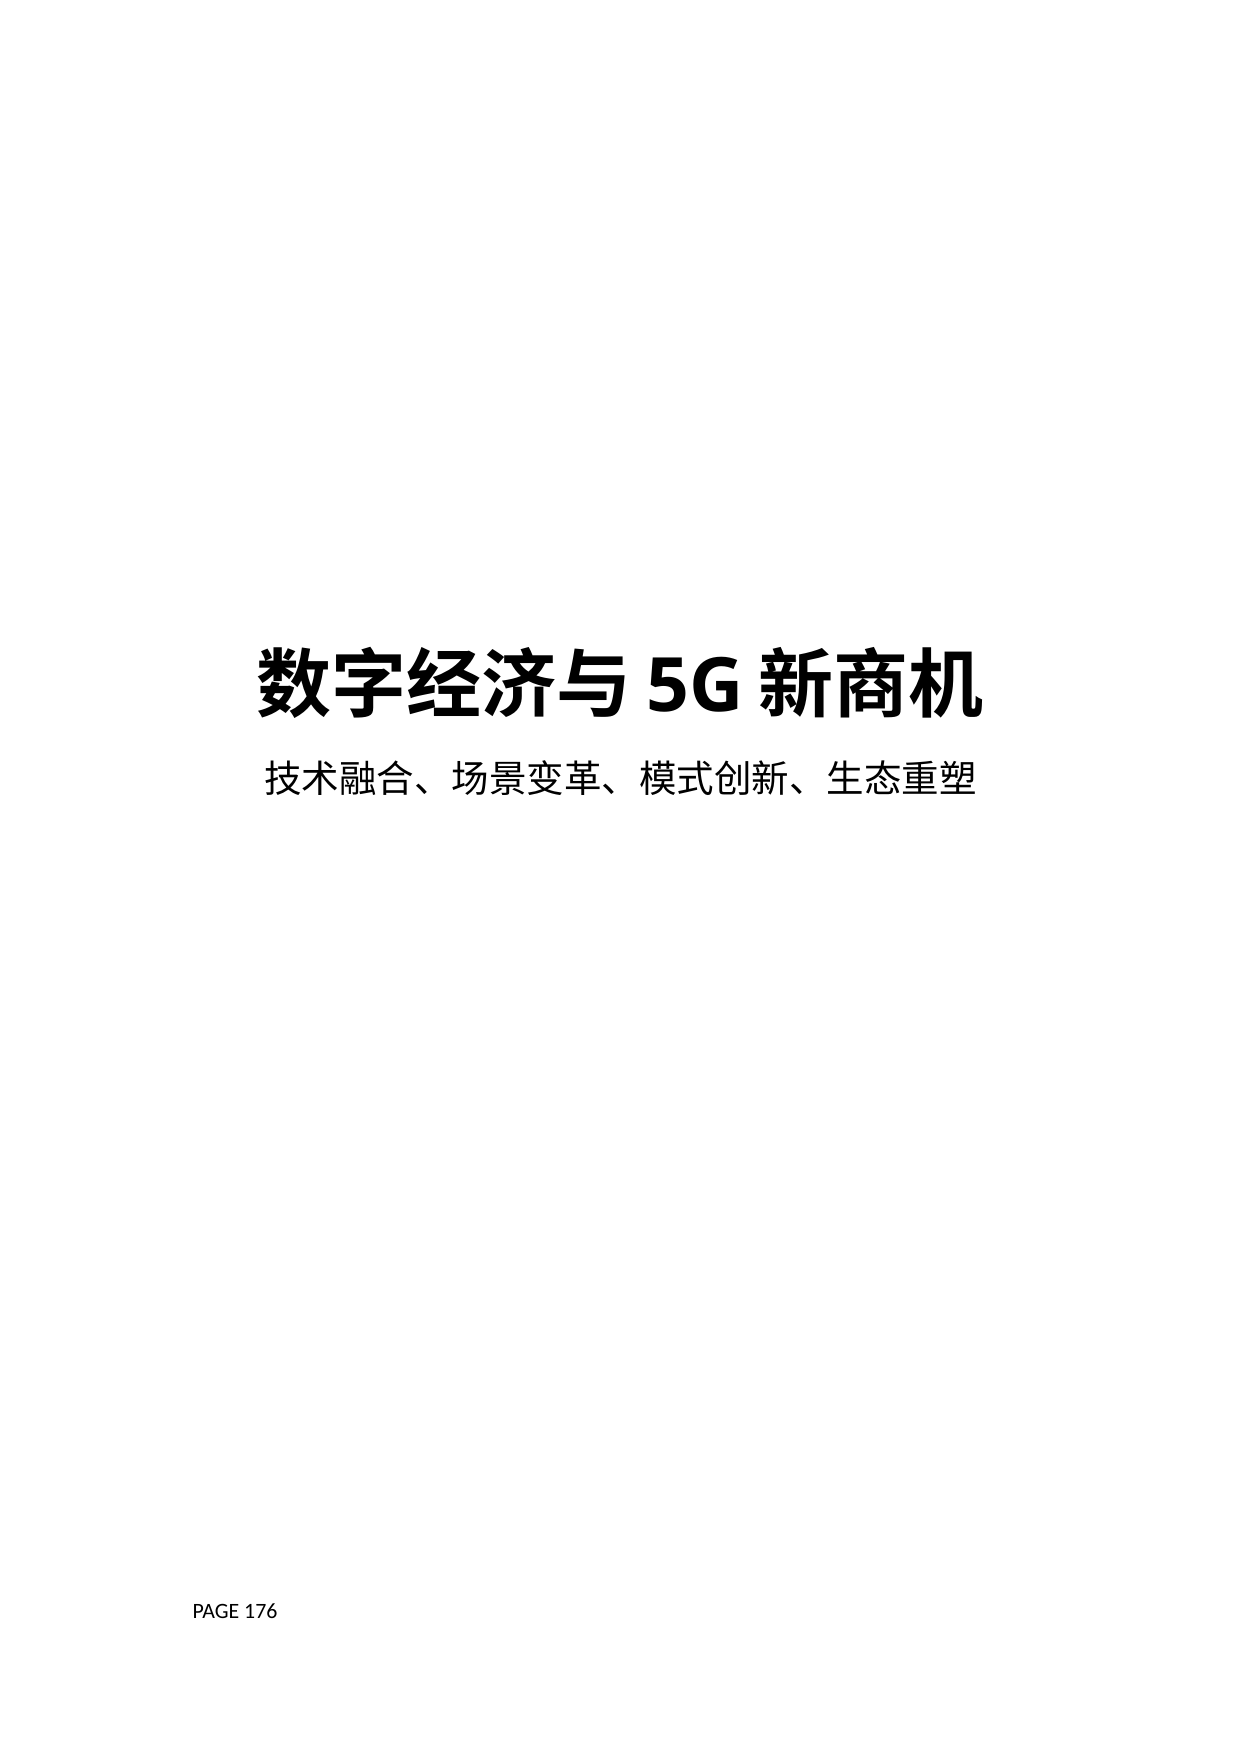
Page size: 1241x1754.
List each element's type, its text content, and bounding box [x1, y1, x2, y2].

text 技术融合、场景变革、模式创新、生态重塑 [187, 744, 1053, 809]
text 数字经济与5G新商机 [187, 614, 1053, 744]
